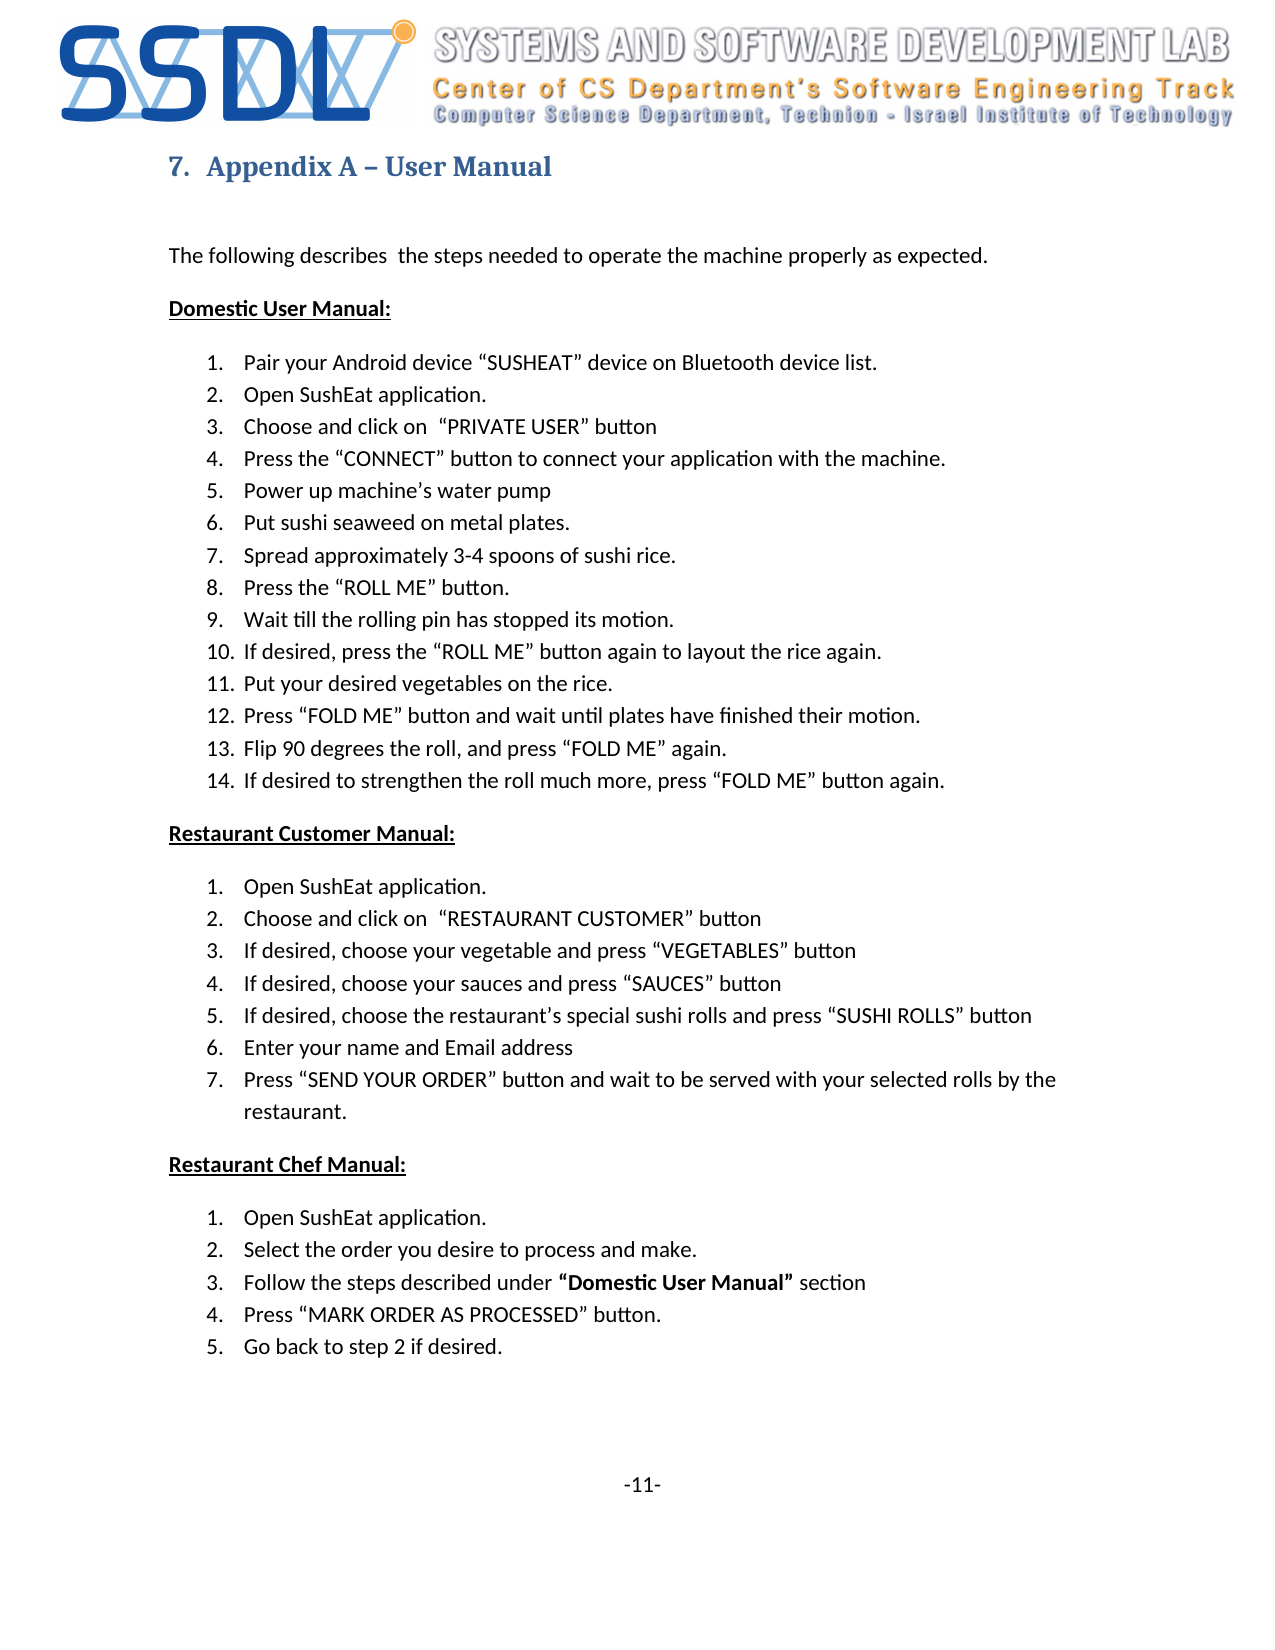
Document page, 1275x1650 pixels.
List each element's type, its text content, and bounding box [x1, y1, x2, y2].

list Go back to step 2 if desired. [206, 1332, 1116, 1360]
list Press “SEND YOUR ORDER” button and wait to be served with your selected rolls by the restaurant. [206, 1065, 1116, 1125]
subtitle Appendix A – User Manual [169, 150, 1116, 183]
list Spread approximately 3-4 spoons of sushi rice. [206, 541, 1116, 569]
list Choose and click on “PRIVATE USER” button [206, 412, 1116, 440]
list Select the order you desire to process and make. [206, 1236, 1116, 1264]
list Flip 90 degrees the roll, and press “FOLD ME” again. [206, 734, 1116, 762]
list If desired, choose the restaurant’s special sushi rolls and press “SUSHI ROLLS” button [206, 1001, 1116, 1029]
list Follow the steps described under “Domestic User Manual” section [206, 1268, 1116, 1296]
list Open SushEat application. [206, 1203, 1116, 1231]
list Put your desired vegetables on the rice. [206, 669, 1116, 697]
list Pair your Android device “SUSHEAT” device on Bluetooth device list. [206, 348, 1116, 376]
picture [426, 77, 1240, 127]
list Choose and click on “RESTAURANT CUSTOMER” button [206, 904, 1116, 932]
list If desired, choose your sauces and press “SAUCES” button [206, 969, 1116, 997]
list Wait till the rolling pin has stopped its motion. [206, 605, 1116, 633]
list Press the “CONNECT” button to connect your application with the machine. [206, 444, 1116, 472]
list Open SushEat application. [206, 380, 1116, 408]
text Domestic User Manual: [169, 294, 1116, 323]
text The following describes the steps needed to operate the machine properly as expected. [169, 242, 1116, 269]
list If desired, press the “ROLL ME” button again to layout the rice again. [206, 637, 1116, 665]
picture [56, 14, 419, 127]
list Open SushEat application. [206, 872, 1116, 900]
list Enter your name and Email address [206, 1033, 1116, 1061]
list Press the “ROLL ME” button. [206, 573, 1116, 601]
list If desired to strengthen the roll much more, press “FOLD ME” button again. [206, 766, 1116, 794]
list If desired, choose your vegetable and press “VEGETABLES” button [206, 936, 1116, 964]
list Press “FOLD ME” button and wait until plates have finished their motion. [206, 702, 1116, 730]
picture [426, 23, 1234, 67]
text Restaurant Chef Manual: [169, 1150, 1116, 1178]
text Restaurant Customer Manual: [169, 819, 1116, 847]
list Power up machine’s water pump [206, 476, 1116, 504]
list Press “MARK ORDER AS PROCESSED” button. [206, 1300, 1116, 1328]
list Put sushi seaweed on metal plates. [206, 508, 1116, 537]
